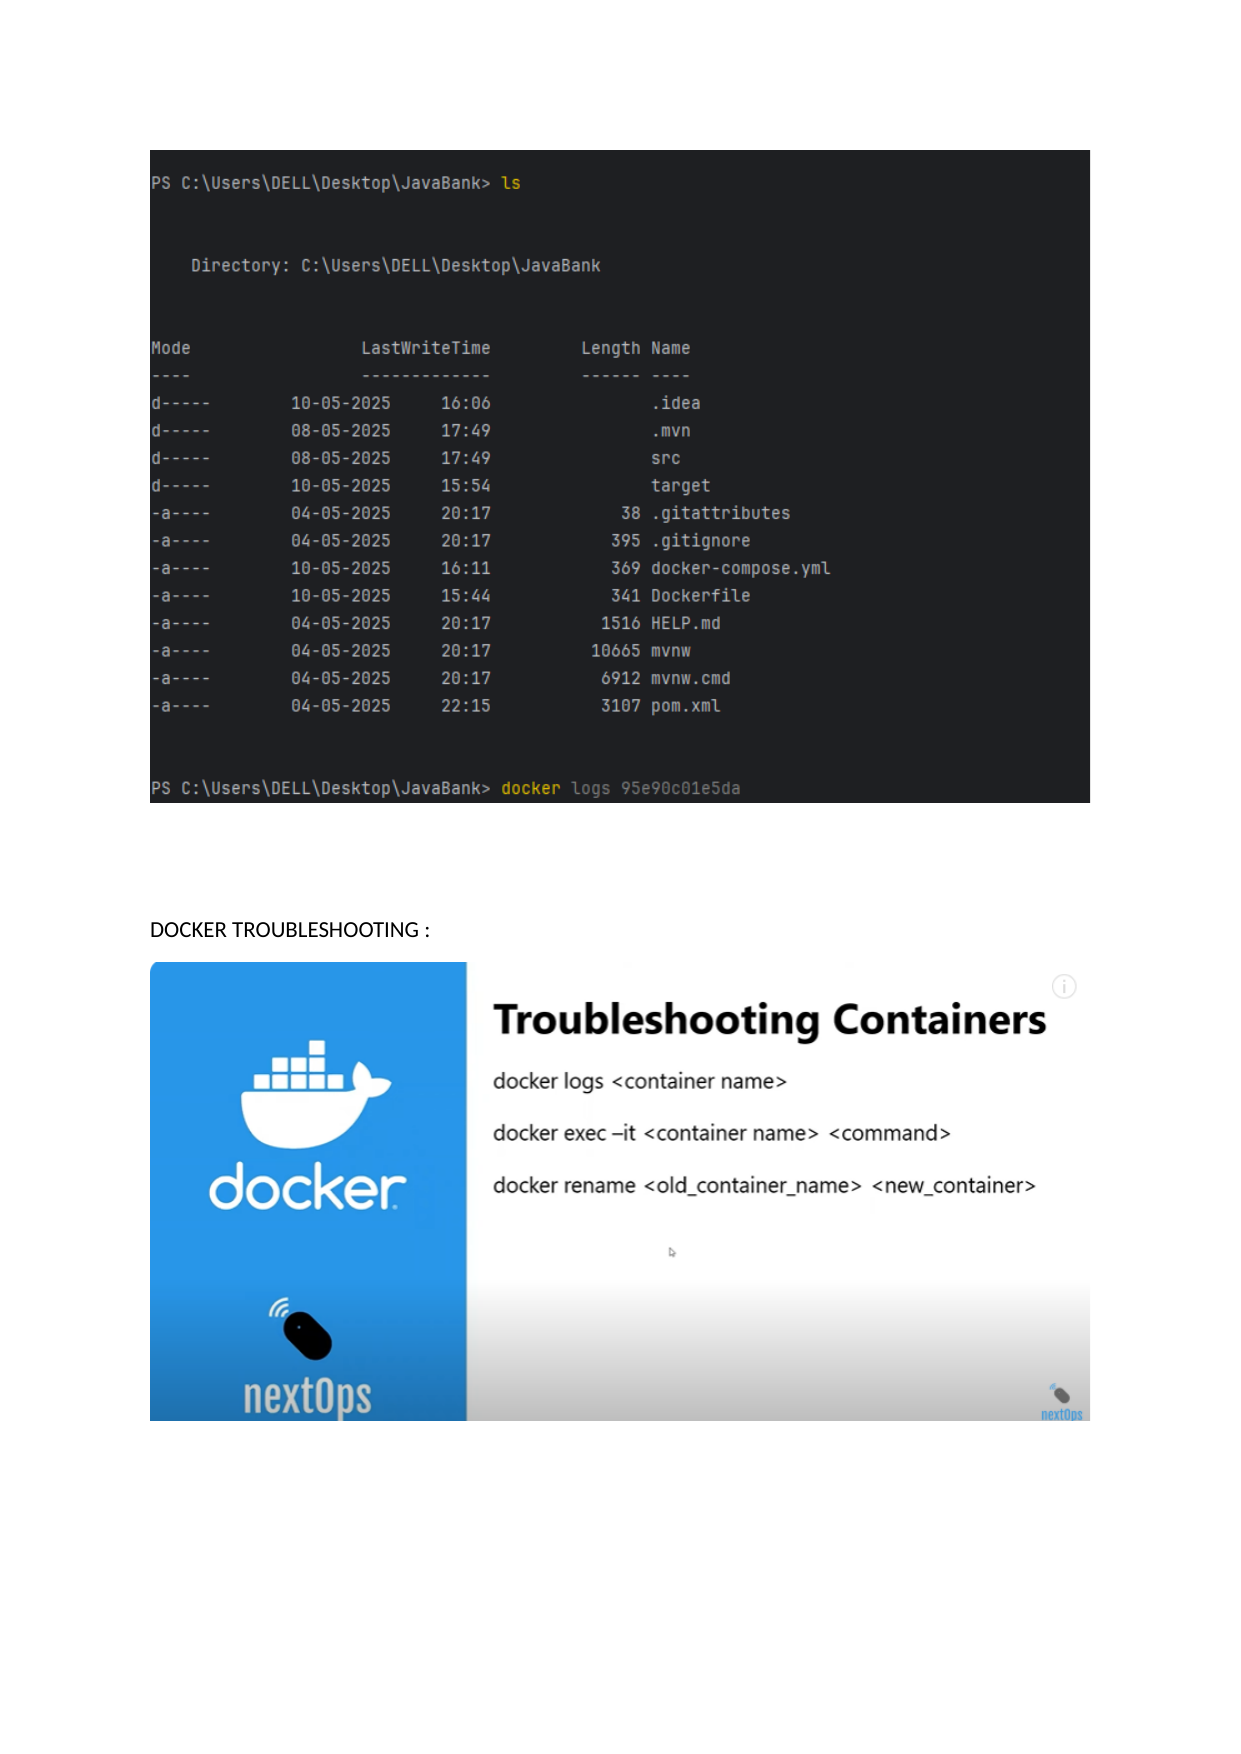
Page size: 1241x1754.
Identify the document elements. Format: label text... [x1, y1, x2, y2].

text DOCKER TROUBLESHOOTING : [150, 916, 1090, 944]
picture [150, 962, 1091, 1421]
picture [150, 150, 1091, 803]
